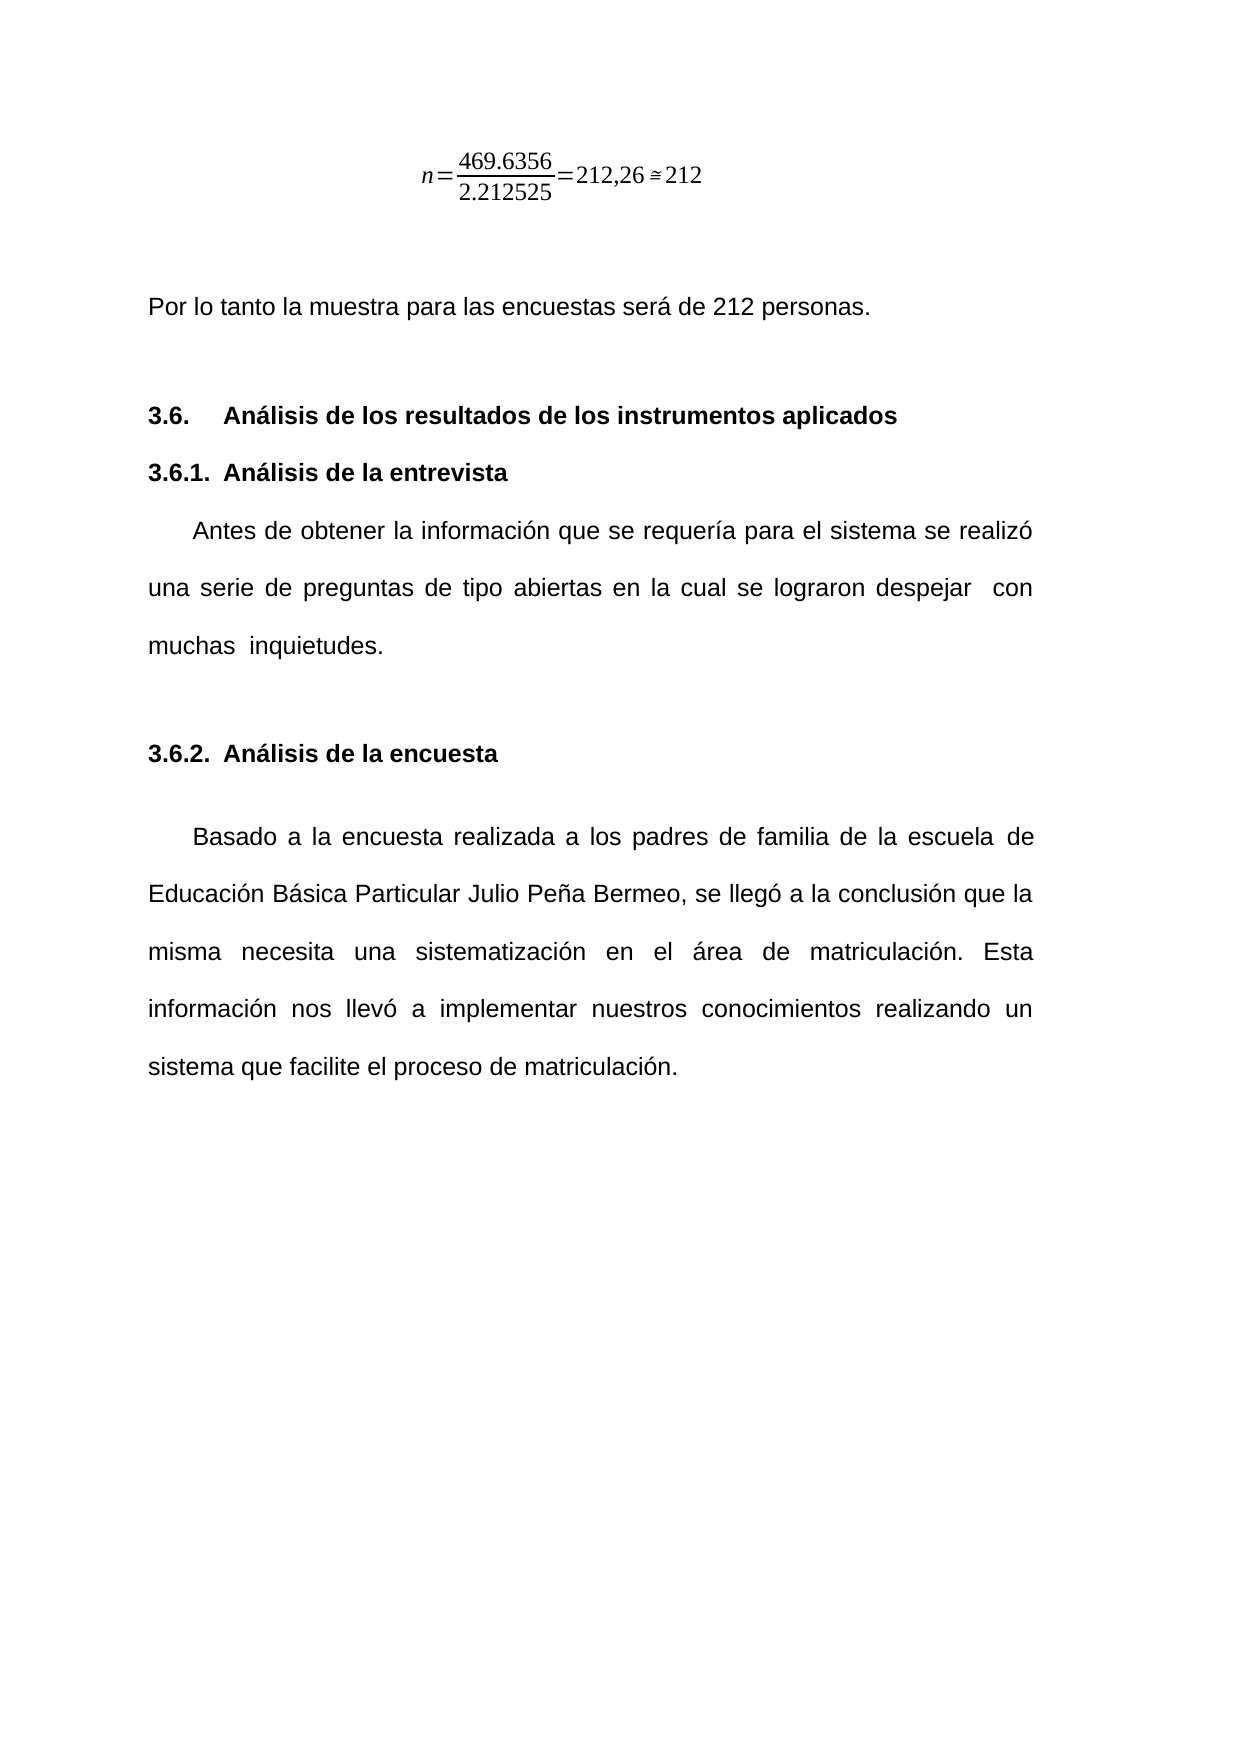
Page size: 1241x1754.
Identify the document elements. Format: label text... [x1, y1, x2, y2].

text Por lo tanto la muestra para las encuestas será de 212 personas. [148, 292, 1034, 321]
text Basado a la encuesta realizada a los padres de familia de la escuela de Educación Básica Particular Julio Peña Bermeo, se llegó a la conclusión que la misma necesita una sistematización en el área de matriculación. Esta información nos llevó a implementar nuestros conocimientos realizando un sistema que facilite el proceso de matriculación. [148, 822, 1034, 1081]
subtitle Análisis de la encuesta [148, 739, 1034, 768]
text Antes de obtener la información que se requería para el sistema se realizó una serie de preguntas de tipo abiertas en la cual se lograron despejar con muchas inquietudes. [148, 516, 1034, 659]
subtitle Análisis de la entrevista [148, 458, 1034, 487]
subtitle Análisis de los resultados de los instrumentos aplicados [148, 401, 1034, 429]
